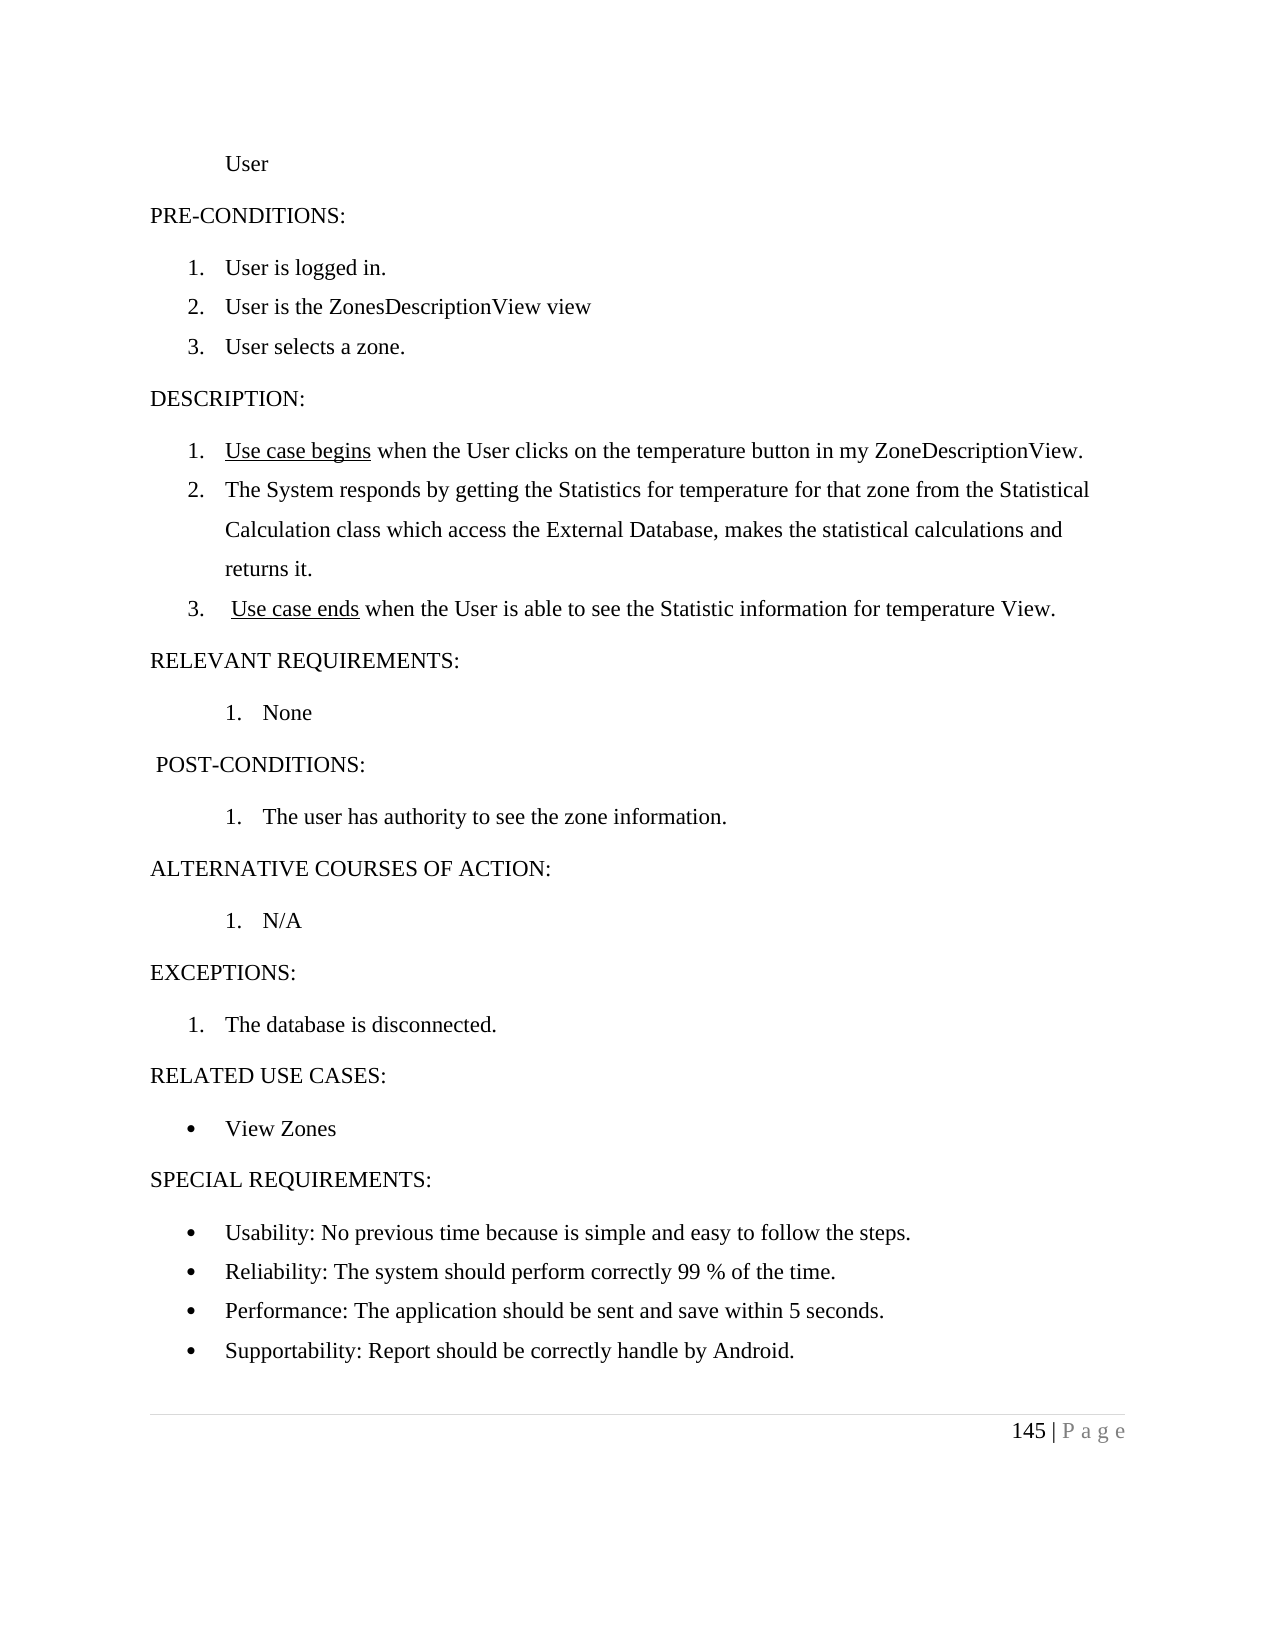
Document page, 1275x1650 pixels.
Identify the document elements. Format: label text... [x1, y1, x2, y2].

list User is logged in. [187, 254, 1125, 280]
list Performance: The application should be sent and save within 5 seconds. [187, 1297, 1125, 1324]
list Use case begins when the User clicks on the temperature button in my ZoneDescriptionView. [187, 437, 1125, 463]
list User selects a zone. [187, 333, 1125, 359]
list Use case ends when the User is able to see the Statistic information for temperature View. [187, 595, 1125, 621]
text ALTERNATIVE COURSES OF ACTION: [150, 855, 1125, 881]
list Reliability: The system should perform correctly 99 % of the time. [187, 1258, 1125, 1284]
text RELATED USE CASES: [150, 1063, 1125, 1089]
text RELEVANT REQUIREMENTS: [150, 647, 1125, 673]
text User [225, 150, 1125, 176]
list User is the ZonesDescriptionView view [187, 293, 1125, 320]
list N/A [225, 907, 1125, 933]
list The System responds by getting the Statistics for temperature for that zone from the Statistical Calculation class which access the External Database, makes the statistical calculations and returns it. [187, 476, 1125, 582]
text PRE-CONDITIONS: [150, 202, 1125, 228]
list Usability: No previous time because is simple and easy to follow the steps. [187, 1218, 1125, 1245]
list None [225, 699, 1125, 725]
list Supportability: Report should be correctly handle by Android. [187, 1337, 1125, 1363]
list The database is disconnected. [187, 1011, 1125, 1037]
text SPECIAL REQUIREMENTS: [150, 1167, 1125, 1193]
list View Zones [187, 1114, 1125, 1141]
list The user has authority to see the zone information. [225, 803, 1125, 829]
text POST-CONDITIONS: [150, 751, 1125, 777]
text DESCRIPTION: [150, 385, 1125, 411]
text EXCEPTIONS: [150, 959, 1125, 985]
